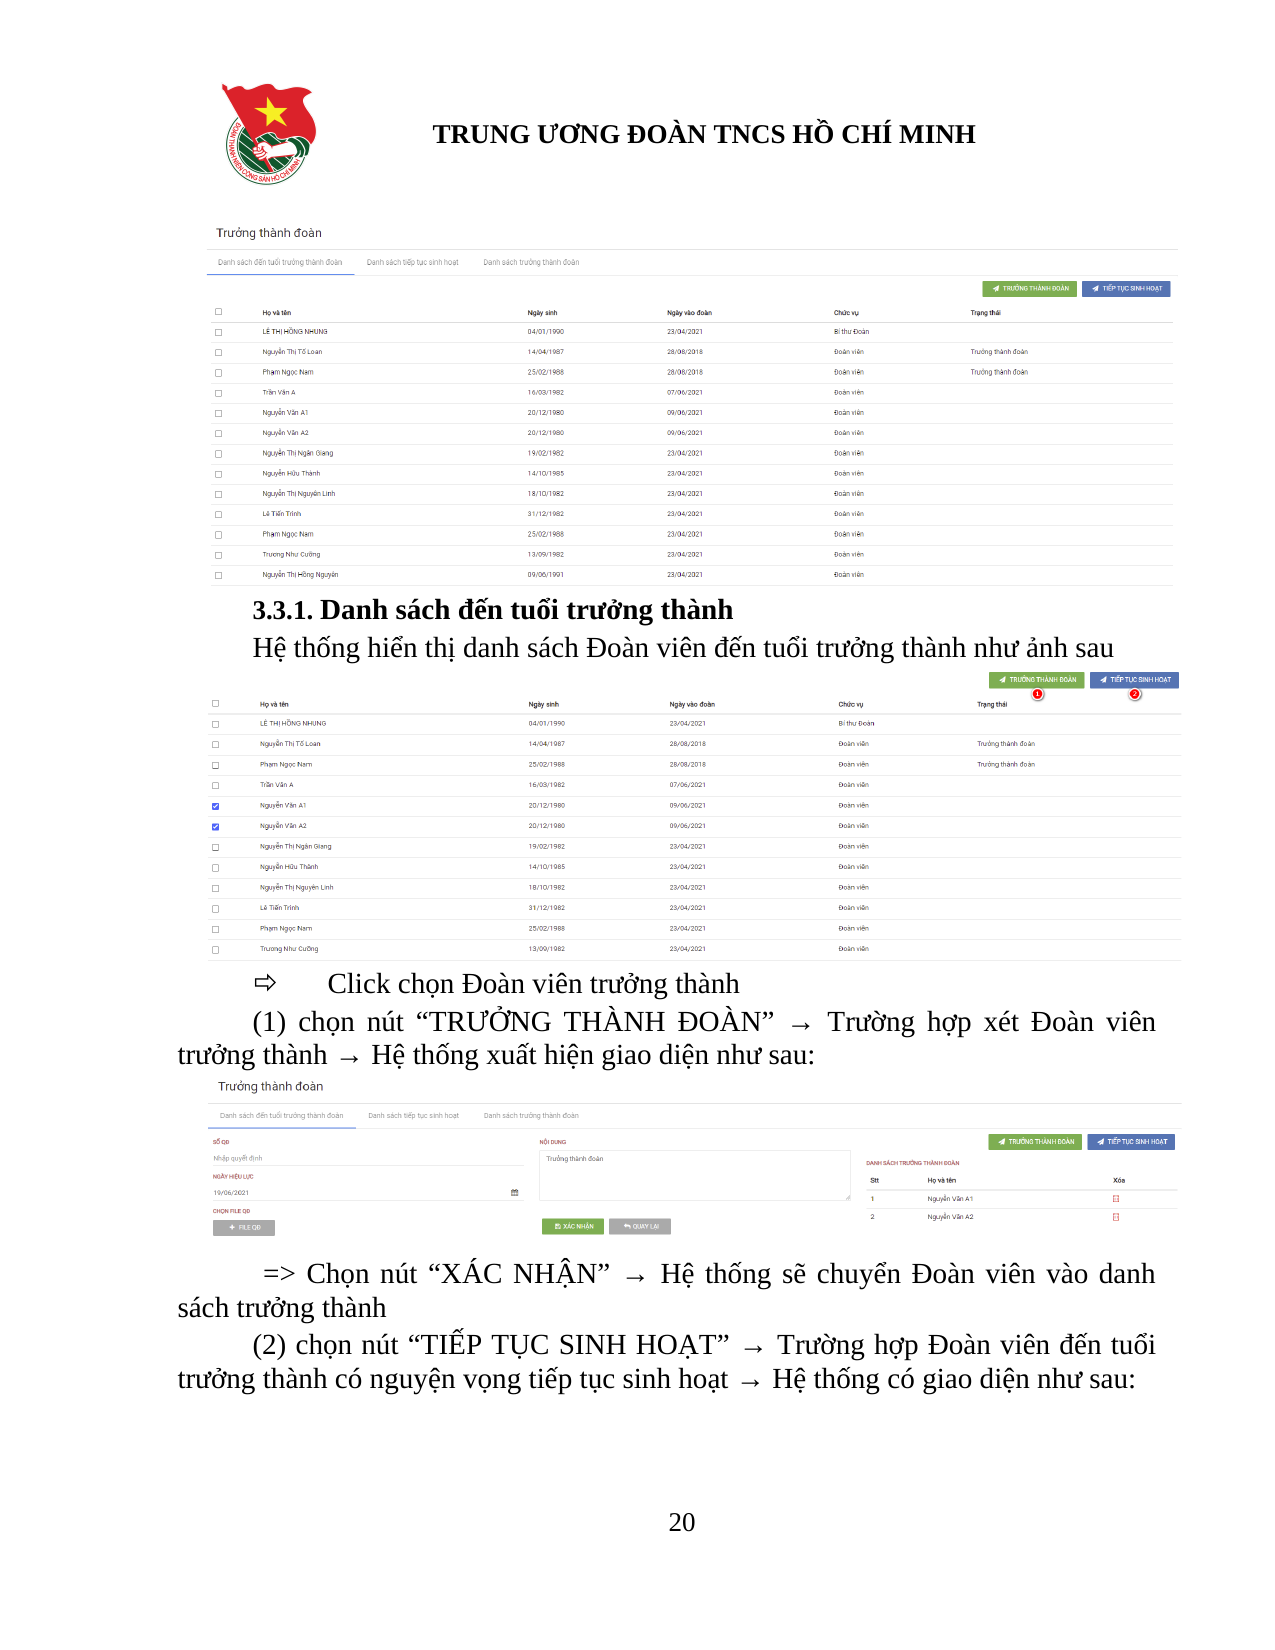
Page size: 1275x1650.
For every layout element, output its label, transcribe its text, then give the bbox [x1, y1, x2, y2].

text => Chọn nút “XÁC NHẬN” → Hệ thống sẽ chuyển Đoàn viên vào danh sách trưởng thành [177, 1256, 1157, 1323]
text Hệ thống hiển thị danh sách Đoàn viên đến tuổi trưởng thành như ảnh sau [177, 630, 1157, 663]
list Click chọn Đoàn viên trưởng thành [177, 966, 1157, 1000]
text (1) chọn nút “TRƯỞNG THÀNH ĐOÀN” → Trường hợp xét Đoàn viên trưởng thành → Hệ thống xuất hiện giao diện như sau: [177, 1004, 1157, 1071]
picture [206, 224, 1182, 588]
picture [206, 667, 1182, 962]
subtitle Danh sách đến tuổi trưởng thành [177, 592, 1157, 626]
text (2) chọn nút “TIẾP TỤC SINH HOẠT” → Trường hợp Đoàn viên đến tuổi trưởng thành có nguyện vọng tiếp tục sinh hoạt → Hệ thống có giao diện như sau: [177, 1327, 1157, 1394]
picture [206, 1075, 1182, 1252]
picture [218, 81, 320, 187]
